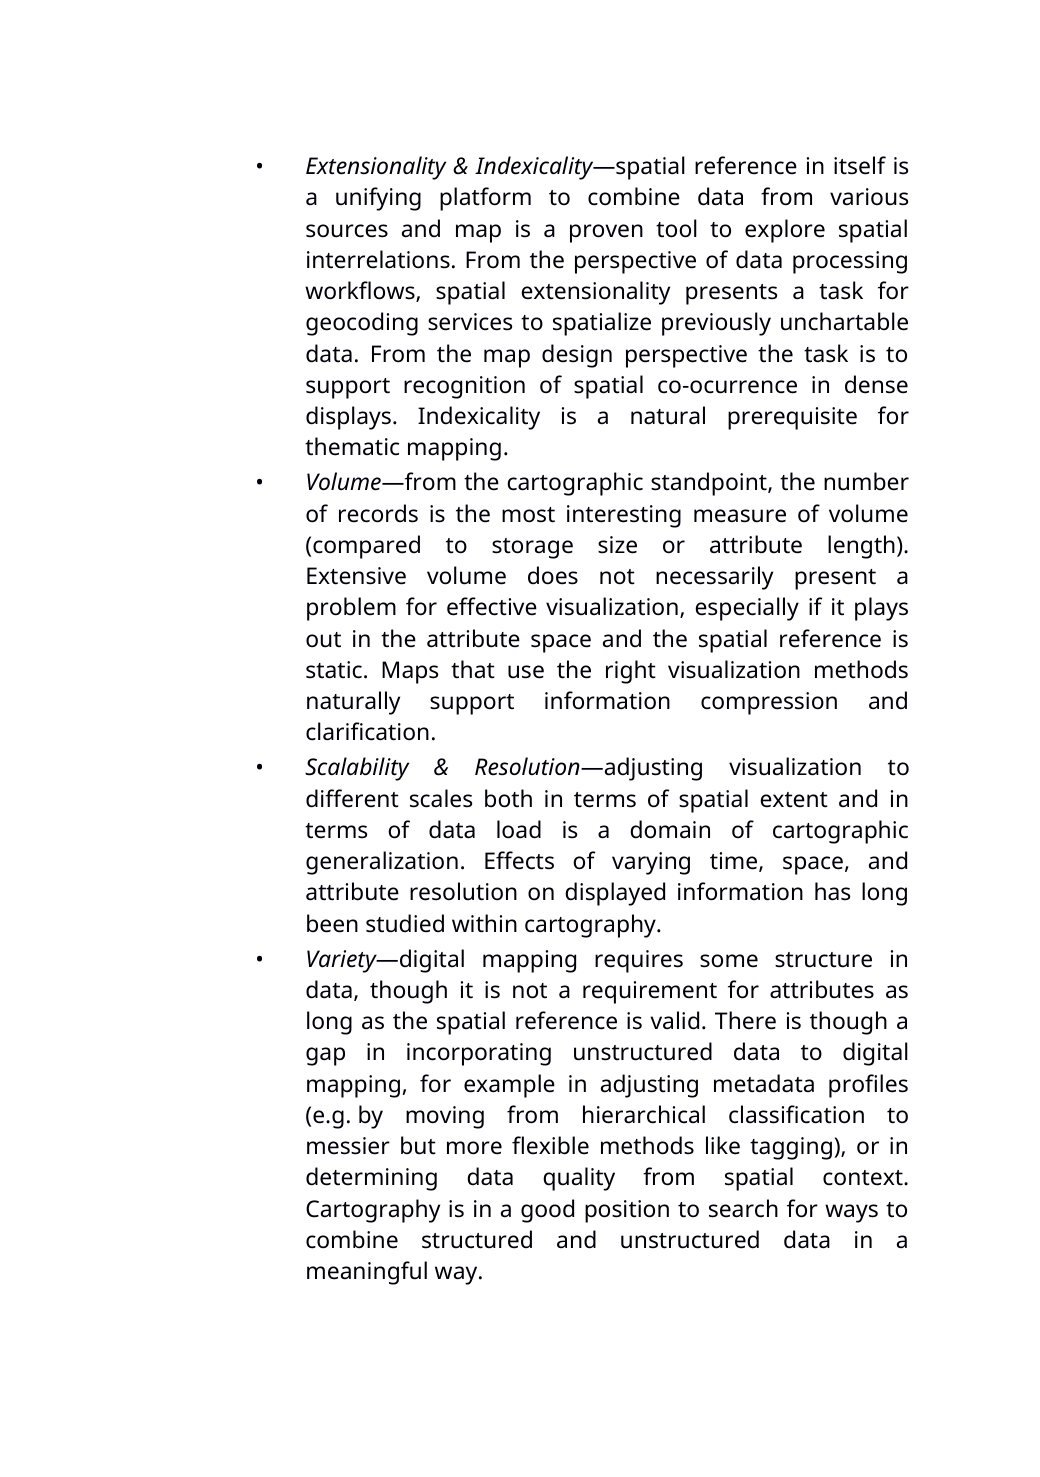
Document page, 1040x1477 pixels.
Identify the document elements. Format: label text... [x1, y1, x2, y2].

list Volume—from the cartographic standpoint, the number of records is the most interesting measure of volume (compared to storage size or attribute length). Extensive volume does not necessarily present a problem for effective visualization, especially if it plays out in the attribute space and the spatial reference is static. Maps that use the right visualization methods naturally support information compression and clarification. [255, 466, 910, 747]
list Variety—digital mapping requires some structure in data, though it is not a requirement for attributes as long as the spatial reference is valid. There is though a gap in incorporating unstructured data to digital mapping, for example in adjusting metadata profiles (e.g. by moving from hierarchical classification to messier but more flexible methods like tagging), or in determining data quality from spatial context. Cartography is in a good position to search for ways to combine structured and unstructured data in a meaningful way. [255, 942, 910, 1286]
list Scalability & Resolution—adjusting visualization to different scales both in terms of spatial extent and in terms of data load is a domain of cartographic generalization. Effects of varying time, space, and attribute resolution on displayed information has long been studied within cartography. [255, 751, 910, 939]
list Extensionality & Indexicality—spatial reference in itself is a unifying platform to combine data from various sources and map is a proven tool to explore spatial interrelations. From the perspective of data processing workflows, spatial extensionality presents a task for geocoding services to spatialize previously unchartable data. From the map design perspective the task is to support recognition of spatial co-ocurrence in dense displays. Indexicality is a natural prerequisite for thematic mapping. [255, 150, 910, 462]
